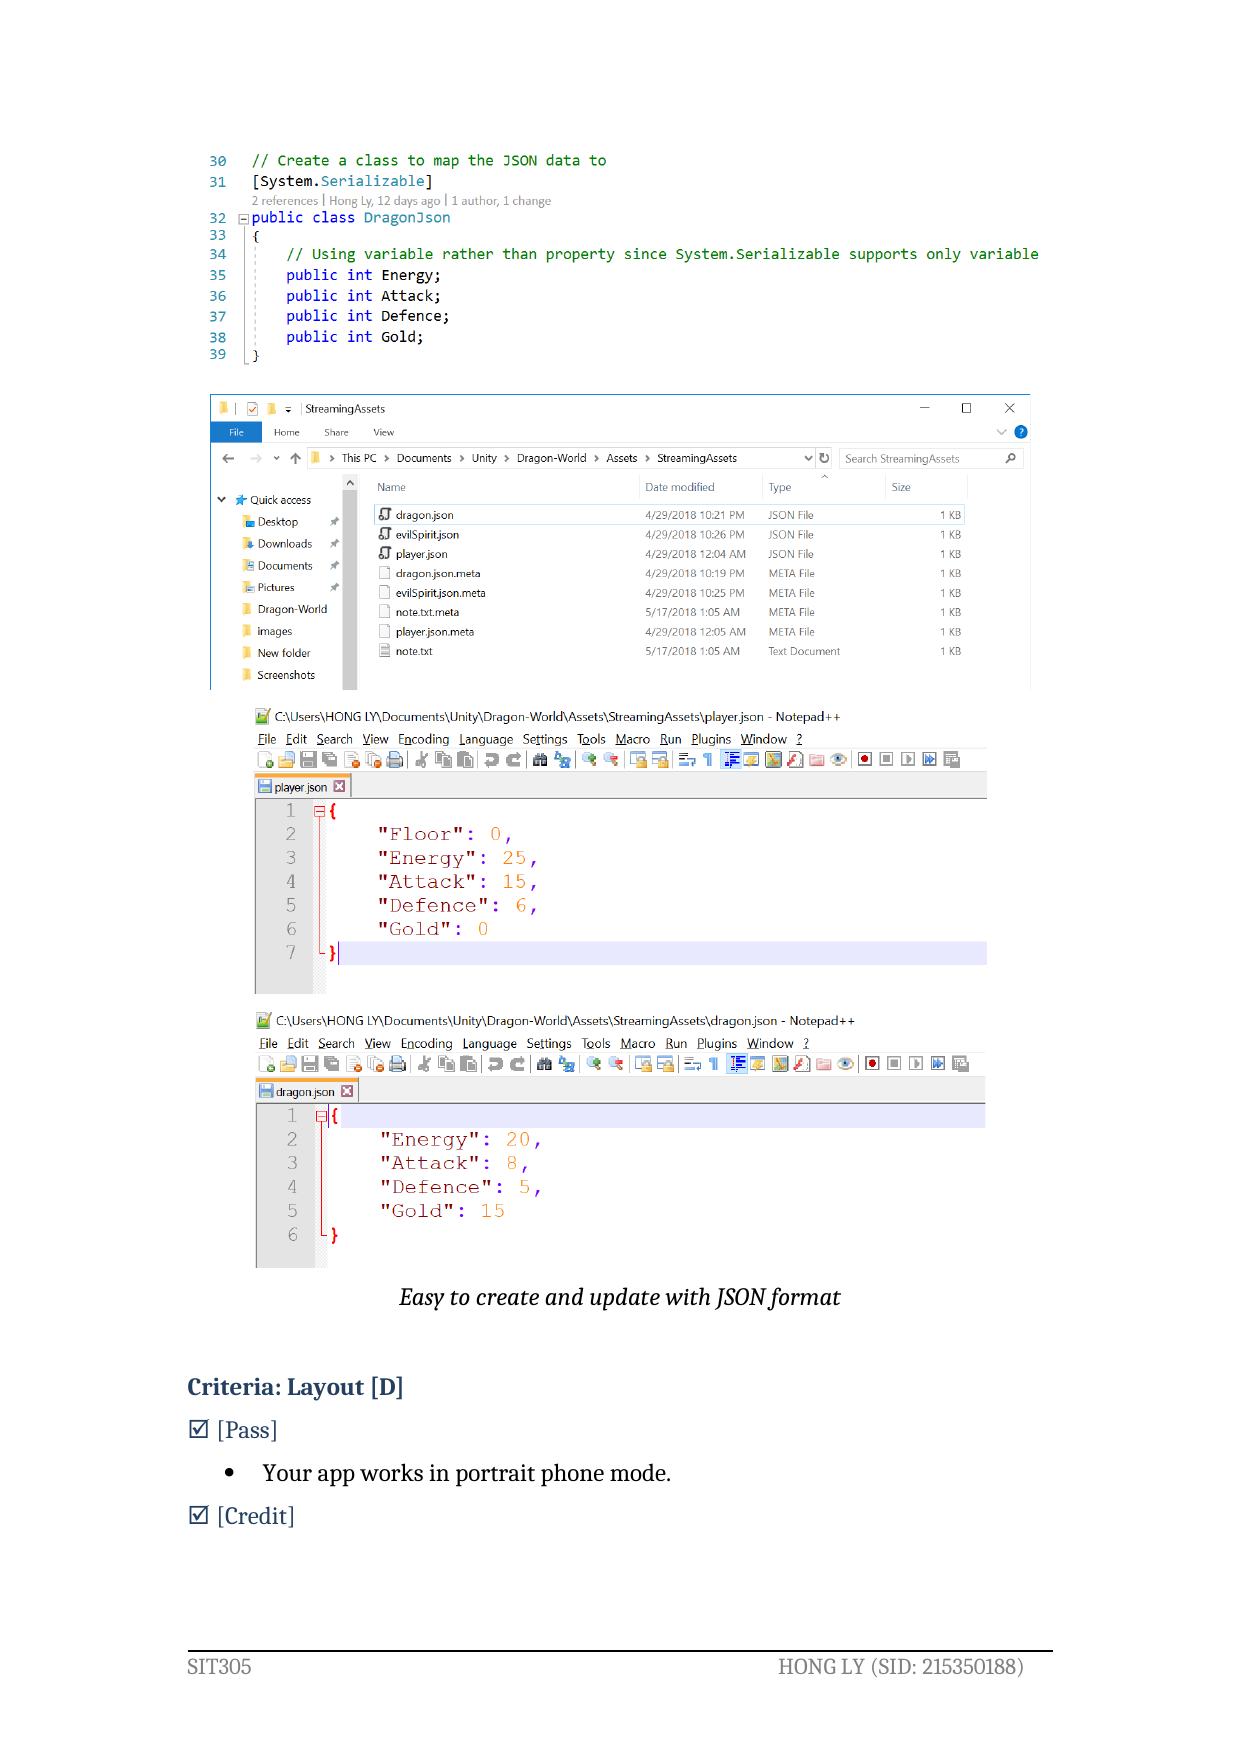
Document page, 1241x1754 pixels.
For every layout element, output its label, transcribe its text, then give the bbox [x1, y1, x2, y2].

picture [187, 150, 1053, 381]
picture [255, 1008, 986, 1268]
text [Pass] [187, 1416, 1053, 1445]
picture [210, 394, 1030, 690]
subtitle Criteria: Layout [D] [187, 1373, 1053, 1402]
picture [253, 704, 987, 994]
list Your app works in portrait phone mode. [225, 1459, 1053, 1488]
text [Credit] [187, 1502, 1053, 1531]
text Easy to create and update with JSON format [187, 1282, 1053, 1311]
